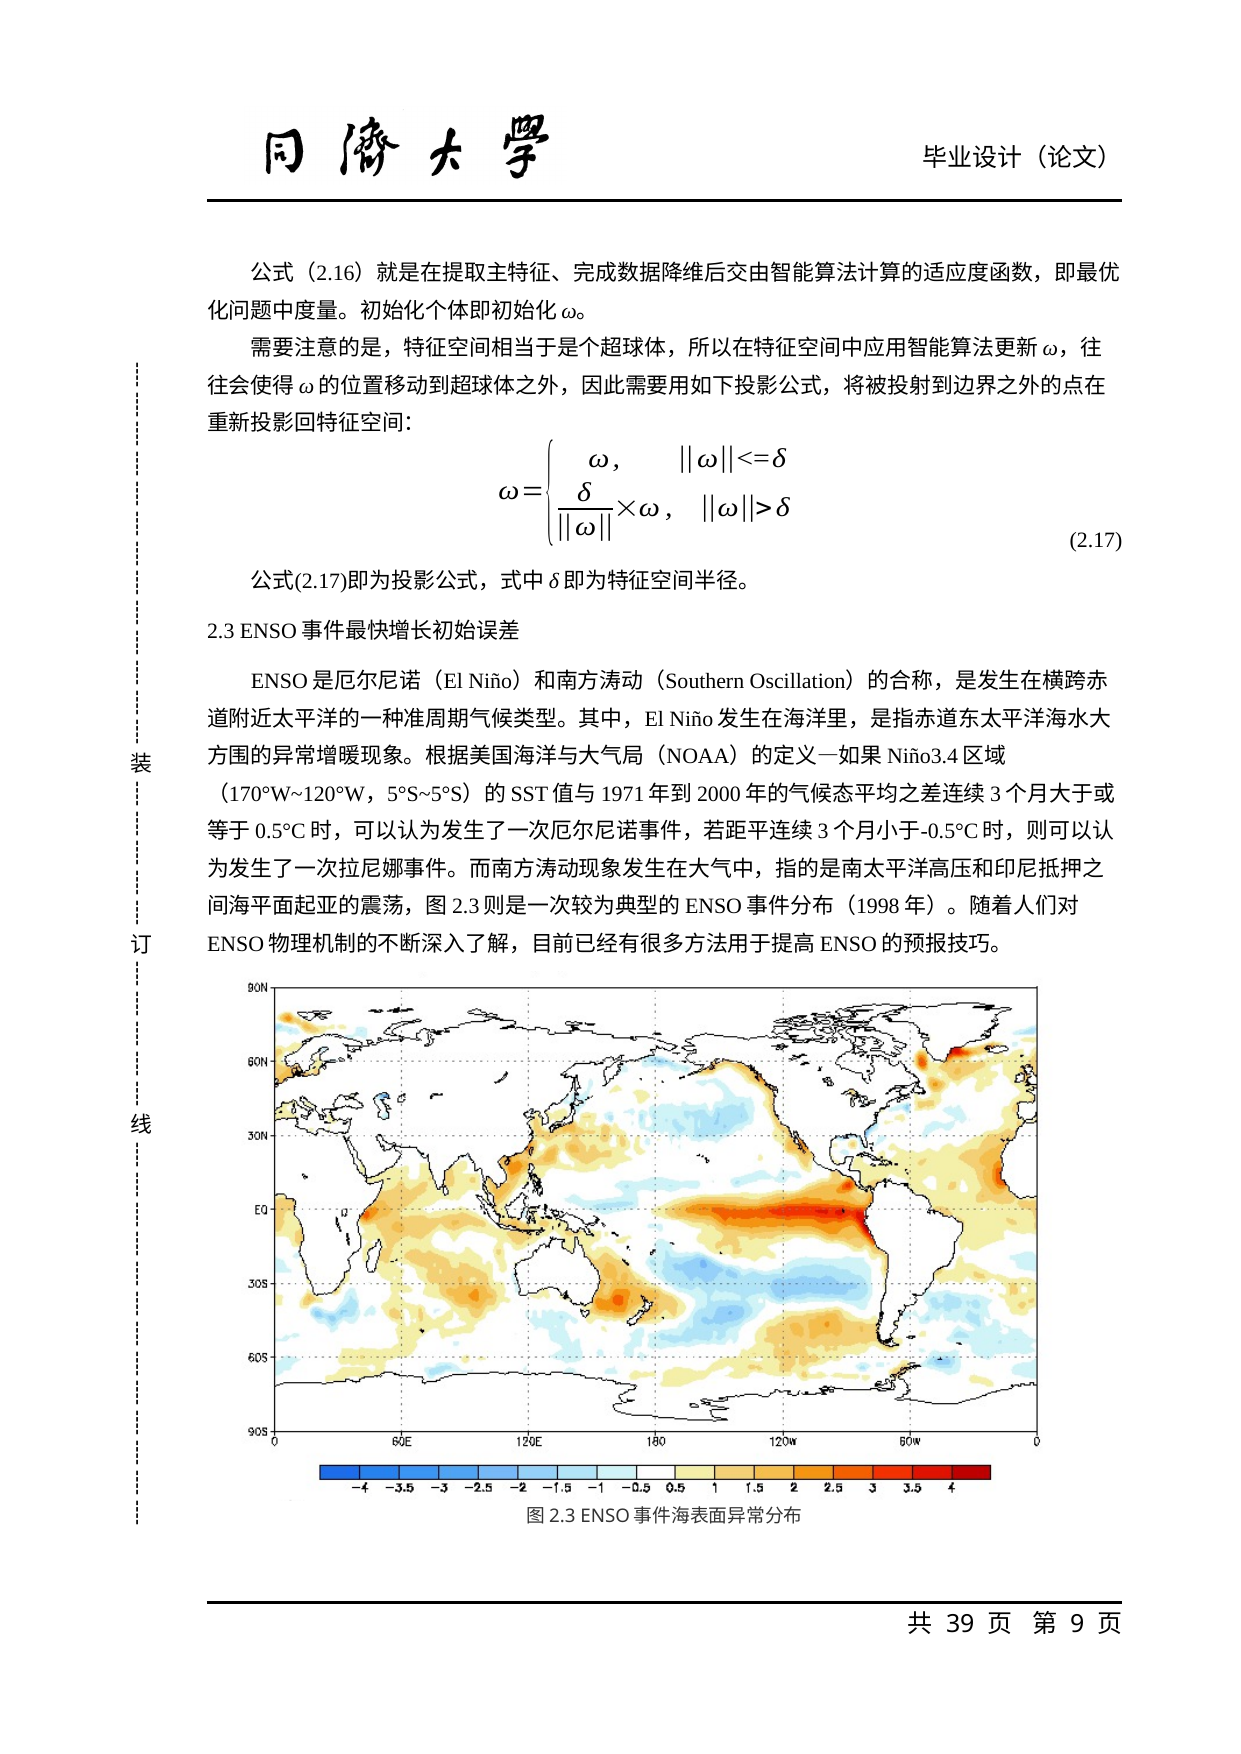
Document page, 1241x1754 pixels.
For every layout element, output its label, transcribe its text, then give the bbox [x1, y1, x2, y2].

picture [238, 971, 1068, 1501]
picture [244, 106, 567, 185]
text 公式(2.17)即为投影公式，式中δ即为特征空间半径。 [207, 559, 1122, 596]
text ENSO是厄尔尼诺（El Niño）和南方涛动（Southern Oscillation）的合称，是发生在横跨赤道附近太平洋的一种准周期气候类型。其中，El Niño发生在海洋里，是指赤道东太平洋海水大方围的异常增暖现象。根据美国海洋与大气局（NOAA）的定义—如果Niño3.4区域（170°W~120°W，5°S~5°S）的SST值与1971年到2000年的气候态平均之差连续3个月大于或等于0.5°C时，可以认为发生了一次厄尔尼诺事件，若距平连续3个月小于-0.5°C时，则可以认为发生了一次拉尼娜事件。而南方涛动现象发生在大气中，指的是南太平洋高压和印尼抵押之间海平面起亚的震荡，图2.3则是一次较为典型的ENSO事件分布（1998年）。随着人们对ENSO物理机制的不断深入了解，目前已经有很多方法用于提高ENSO的预报技巧。 [207, 659, 1122, 959]
text (2.17) [207, 438, 1122, 552]
text 需要注意的是，特征空间相当于是个超球体，所以在特征空间中应用智能算法更新ω，往往会使得ω的位置移动到超球体之外，因此需要用如下投影公式，将被投射到边界之外的点在重新投影回特征空间： [207, 326, 1122, 438]
text 公式（2.16）就是在提取主特征、完成数据降维后交由智能算法计算的适应度函数，即最优化问题中度量。初始化个体即初始化ω。 [207, 251, 1122, 326]
subtitle 2.3 ENSO事件最快增长初始误差 [207, 609, 1122, 646]
